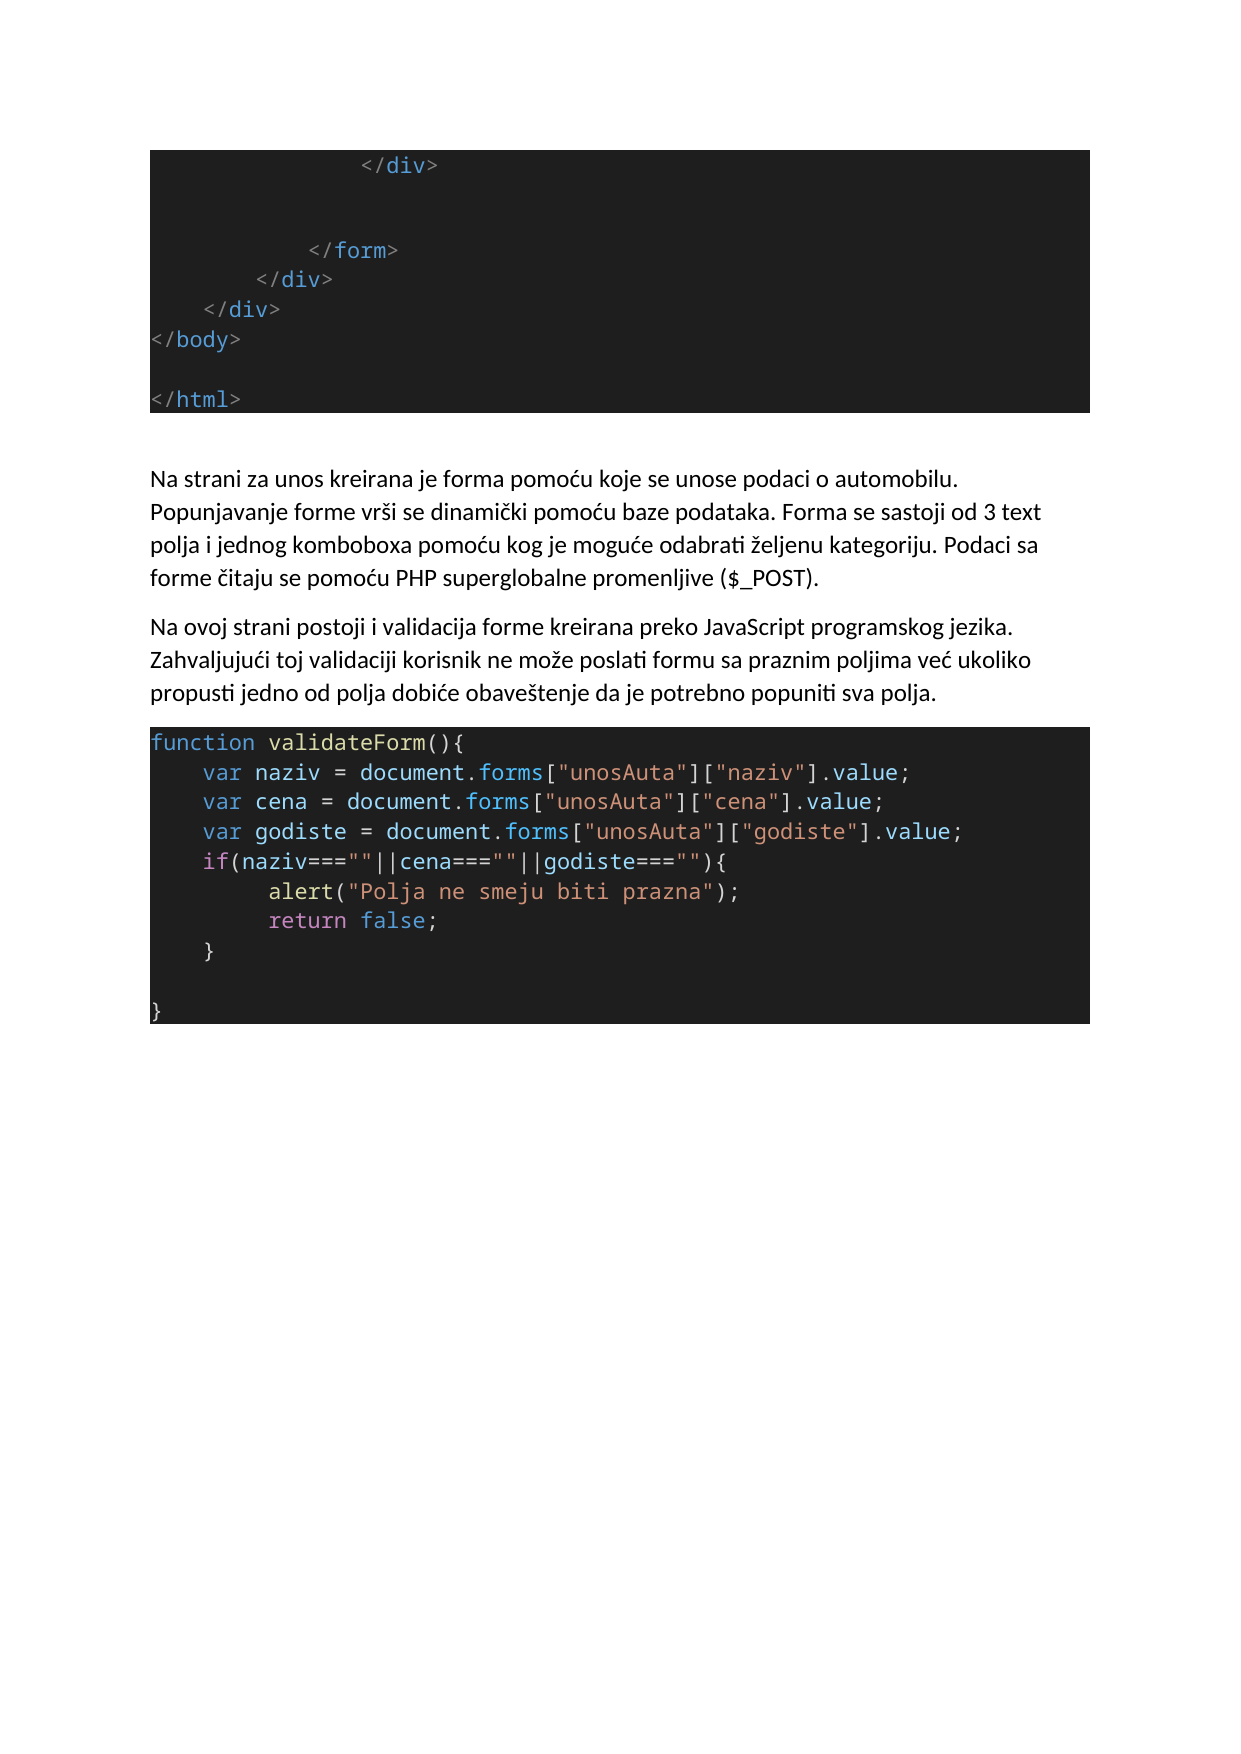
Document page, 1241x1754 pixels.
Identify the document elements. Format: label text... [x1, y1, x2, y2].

text alert("Polja ne smeju biti prazna"); [150, 876, 1090, 905]
text </div> [150, 264, 1090, 294]
text var cena = document.forms["unosAuta"]["cena"].value; [150, 786, 1090, 816]
text } [150, 935, 1090, 965]
text function validateForm(){ [150, 727, 1090, 756]
text </div> [150, 294, 1090, 324]
text </body> [150, 324, 1090, 354]
text var naziv = document.forms["unosAuta"]["naziv"].value; [150, 756, 1090, 786]
text if(naziv===""||cena===""||godiste===""){ [150, 846, 1090, 876]
text } [150, 995, 1090, 1024]
text </div> [150, 150, 1090, 180]
text return false; [150, 905, 1090, 935]
text Na ovoj strani postoji i validacija forme kreirana preko JavaScript programskog jezika. Zahvaljujući toj validaciji korisnik ne može poslati formu sa praznim poljima već ukoliko propusti jedno od polja dobiće obaveštenje da je potrebno popuniti sva polja. [150, 611, 1090, 708]
text Na strani za unos kreirana je forma pomoću koje se unose podaci o automobilu. Popunjavanje forme vrši se dinamički pomoću baze podataka. Forma se sastoji od 3 text polja i jednog komboboxa pomoću kog je moguće odabrati željenu kategoriju. Podaci sa forme čitaju se pomoću PHP superglobalne promenljive ($_POST). [150, 463, 1090, 592]
text </html> [150, 383, 1090, 413]
text var godiste = document.forms["unosAuta"]["godiste"].value; [150, 816, 1090, 846]
text </form> [150, 234, 1090, 264]
